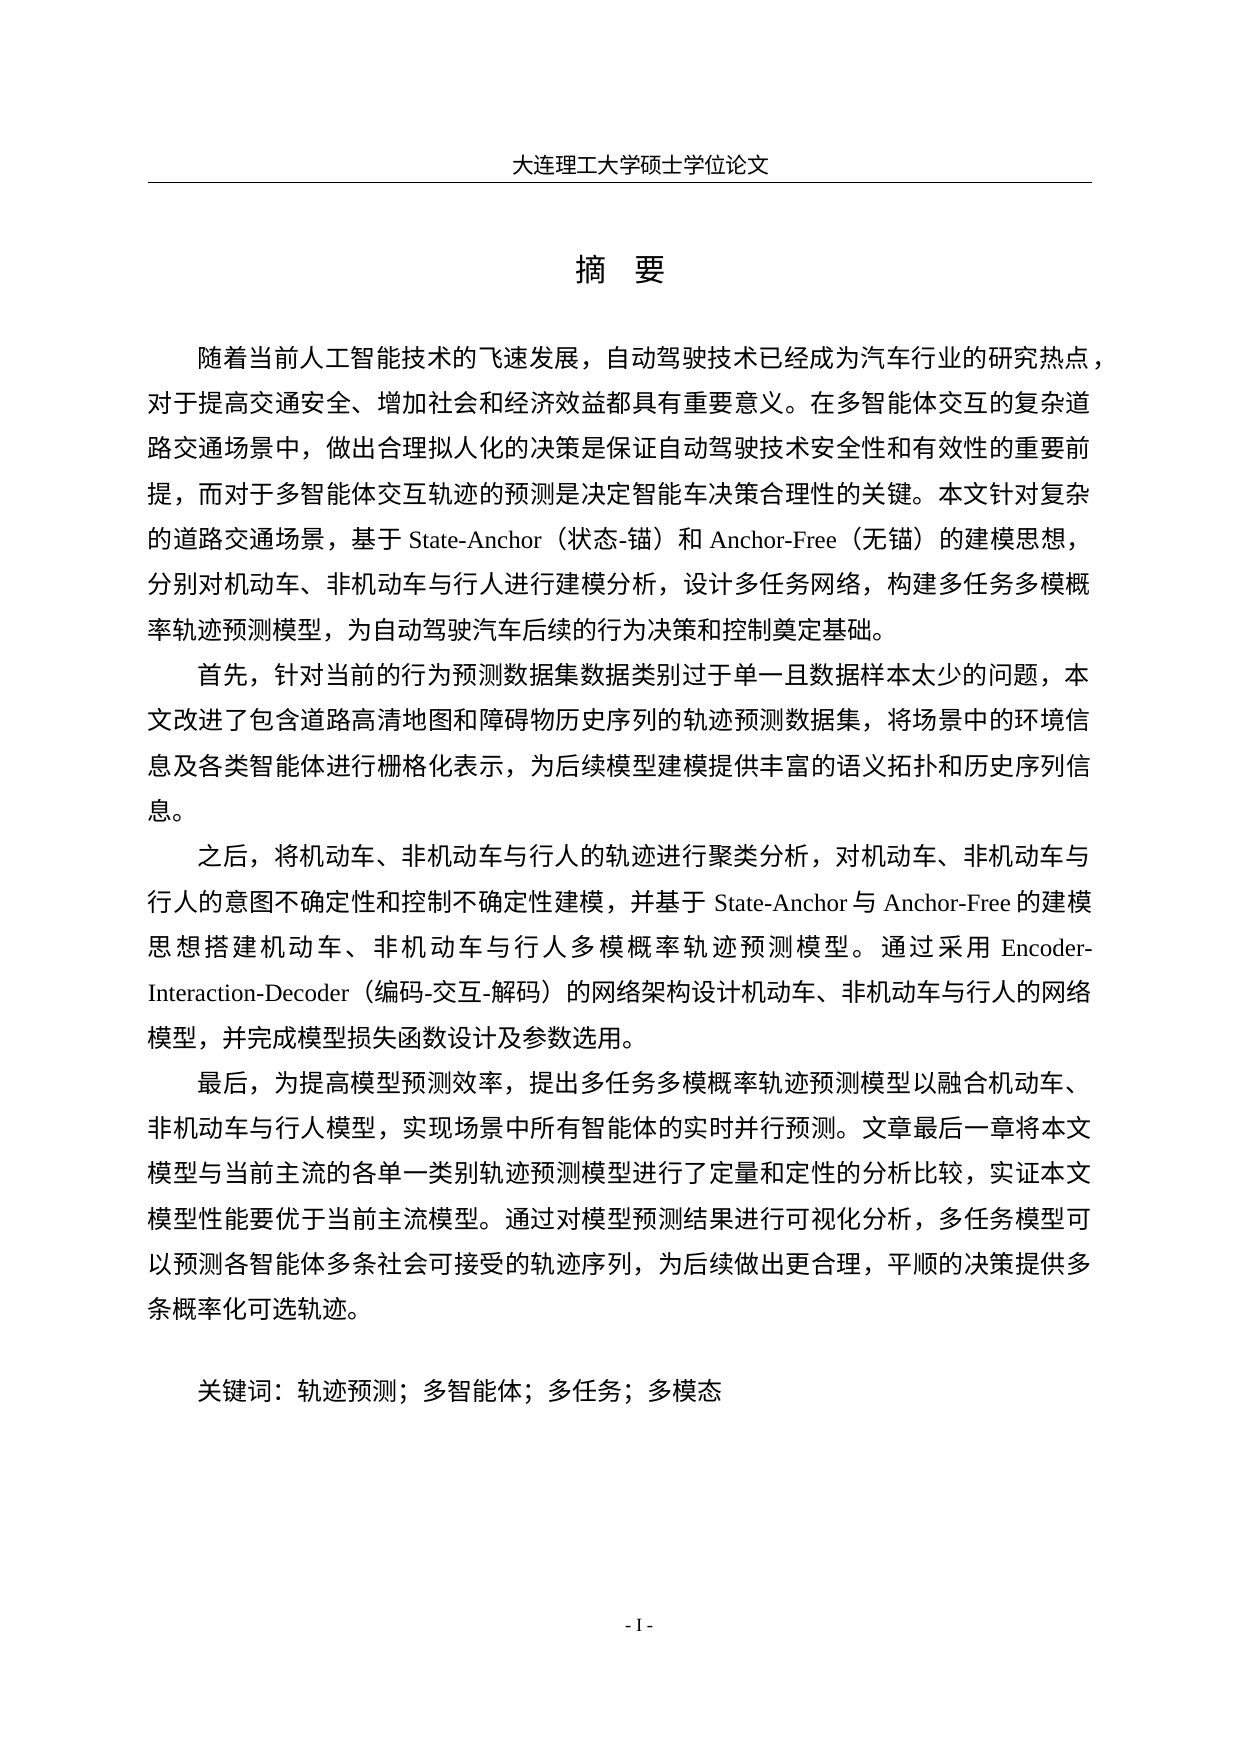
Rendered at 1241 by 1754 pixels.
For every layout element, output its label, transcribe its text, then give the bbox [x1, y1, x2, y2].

text 摘 要 [148, 246, 1092, 291]
text 随着当前人工智能技术的飞速发展，自动驾驶技术已经成为汽车行业的研究热点，对于提高交通安全、增加社会和经济效益都具有重要意义。在多智能体交互的复杂道路交通场景中，做出合理拟人化的决策是保证自动驾驶技术安全性和有效性的重要前提，而对于多智能体交互轨迹的预测是决定智能车决策合理性的关键。本文针对复杂的道路交通场景，基于State-Anchor（状态-锚）和Anchor-Free（无锚）的建模思想，分别对机动车、非机动车与行人进行建模分析，设计多任务网络，构建多任务多模概率轨迹预测模型，为自动驾驶汽车后续的行为决策和控制奠定基础。 [148, 338, 1092, 646]
text 之后，将机动车、非机动车与行人的轨迹进行聚类分析，对机动车、非机动车与行人的意图不确定性和控制不确定性建模，并基于State-Anchor与Anchor-Free的建模思想搭建机动车、非机动车与行人多模概率轨迹预测模型。通过采用Encoder-Interaction-Decoder（编码-交互-解码）的网络架构设计机动车、非机动车与行人的网络模型，并完成模型损失函数设计及参数选用。 [148, 837, 1092, 1054]
text 关键词：轨迹预测；多智能体；多任务；多模态 [148, 1371, 1092, 1407]
text 最后，为提高模型预测效率，提出多任务多模概率轨迹预测模型以融合机动车、非机动车与行人模型，实现场景中所有智能体的实时并行预测。文章最后一章将本文模型与当前主流的各单一类别轨迹预测模型进行了定量和定性的分析比较，实证本文模型性能要优于当前主流模型。通过对模型预测结果进行可视化分析，多任务模型可以预测各智能体多条社会可接受的轨迹序列，为后续做出更合理，平顺的决策提供多条概率化可选轨迹。 [148, 1063, 1092, 1326]
text 首先，针对当前的行为预测数据集数据类别过于单一且数据样本太少的问题，本文改进了包含道路高清地图和障碍物历史序列的轨迹预测数据集，将场景中的环境信息及各类智能体进行栅格化表示，为后续模型建模提供丰富的语义拓扑和历史序列信息。 [148, 656, 1092, 828]
